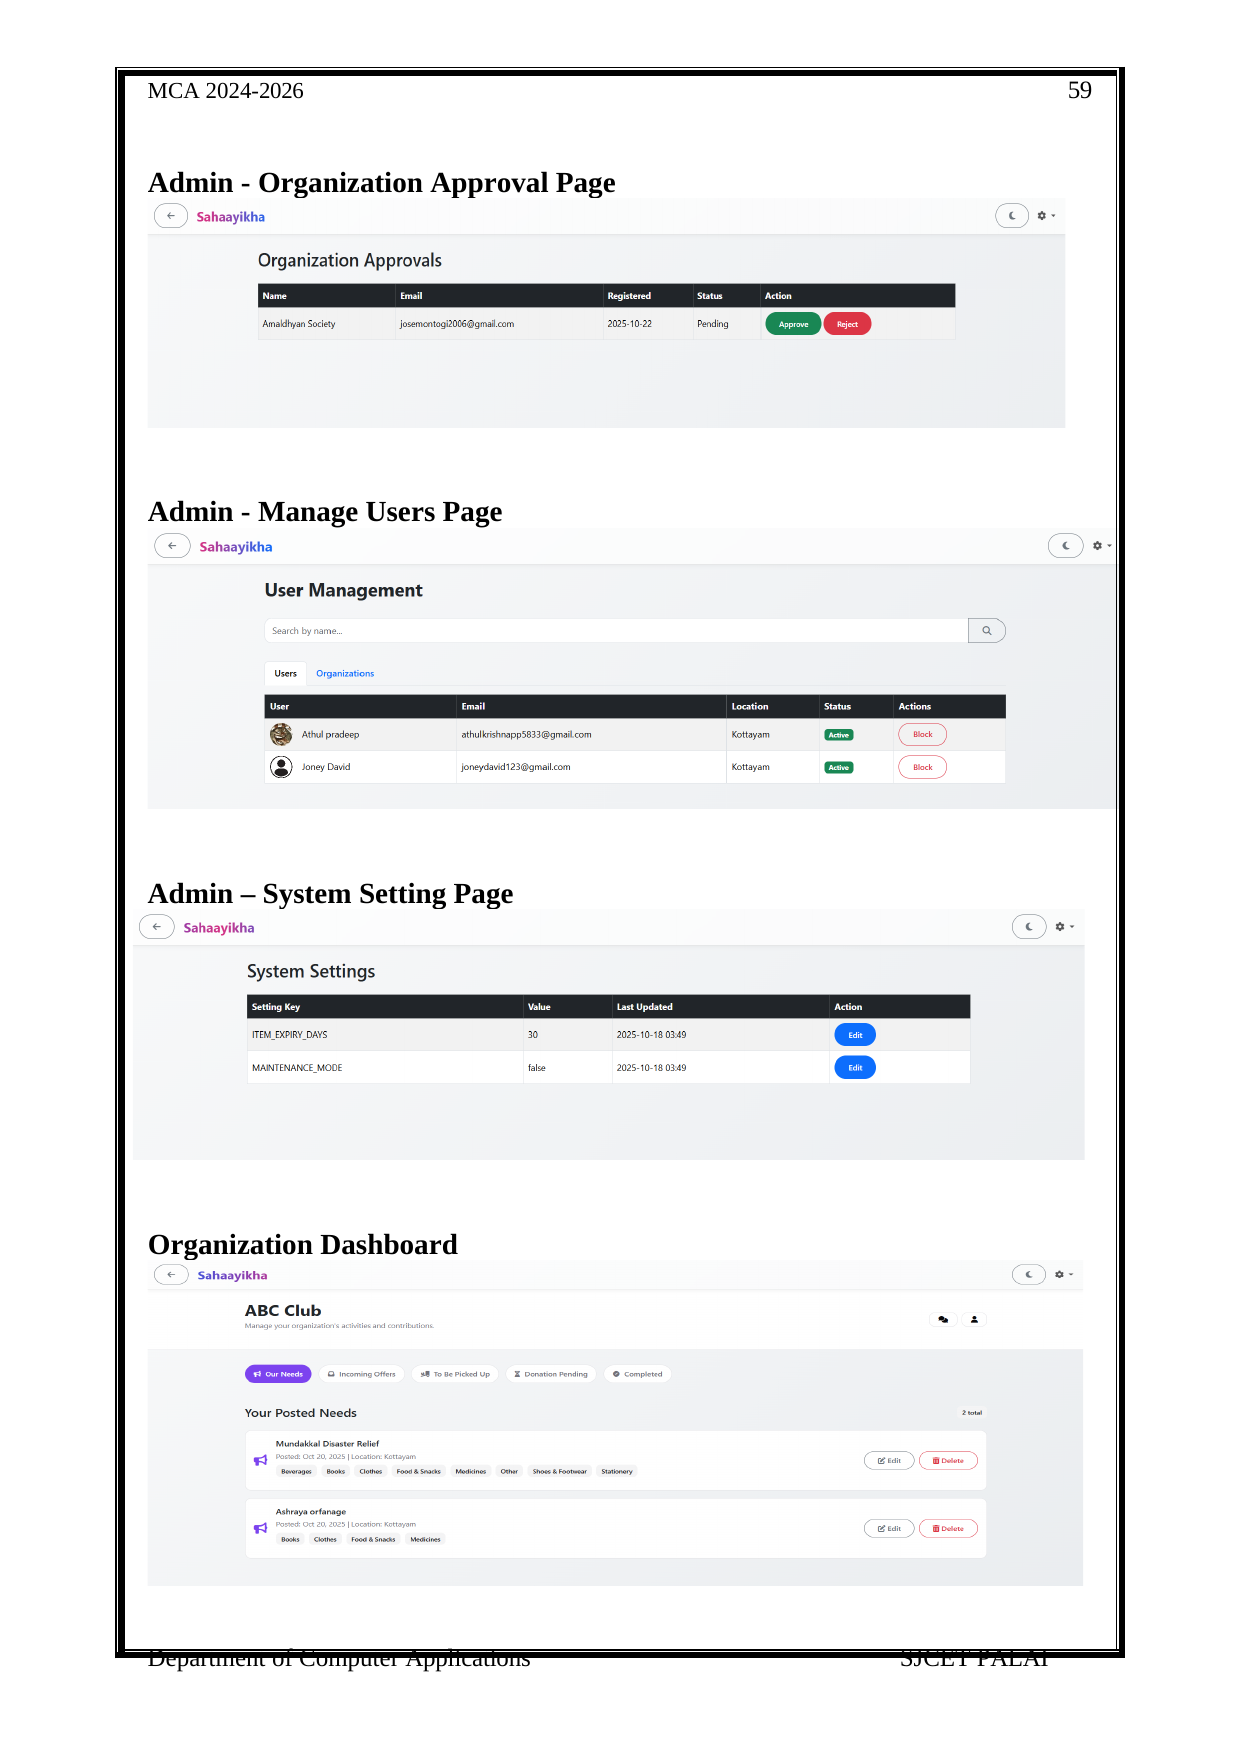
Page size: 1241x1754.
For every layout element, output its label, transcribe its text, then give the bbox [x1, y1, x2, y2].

picture [147, 198, 1066, 428]
picture [132, 909, 1085, 1160]
subtitle Admin – System Setting Page [133, 876, 1053, 909]
subtitle Organization Dashboard [148, 1227, 1107, 1260]
subtitle Admin - Manage Users Page [148, 494, 1107, 528]
subtitle Admin - Organization Approval Page [148, 165, 1107, 198]
picture [147, 1260, 1084, 1586]
picture [147, 528, 1116, 809]
